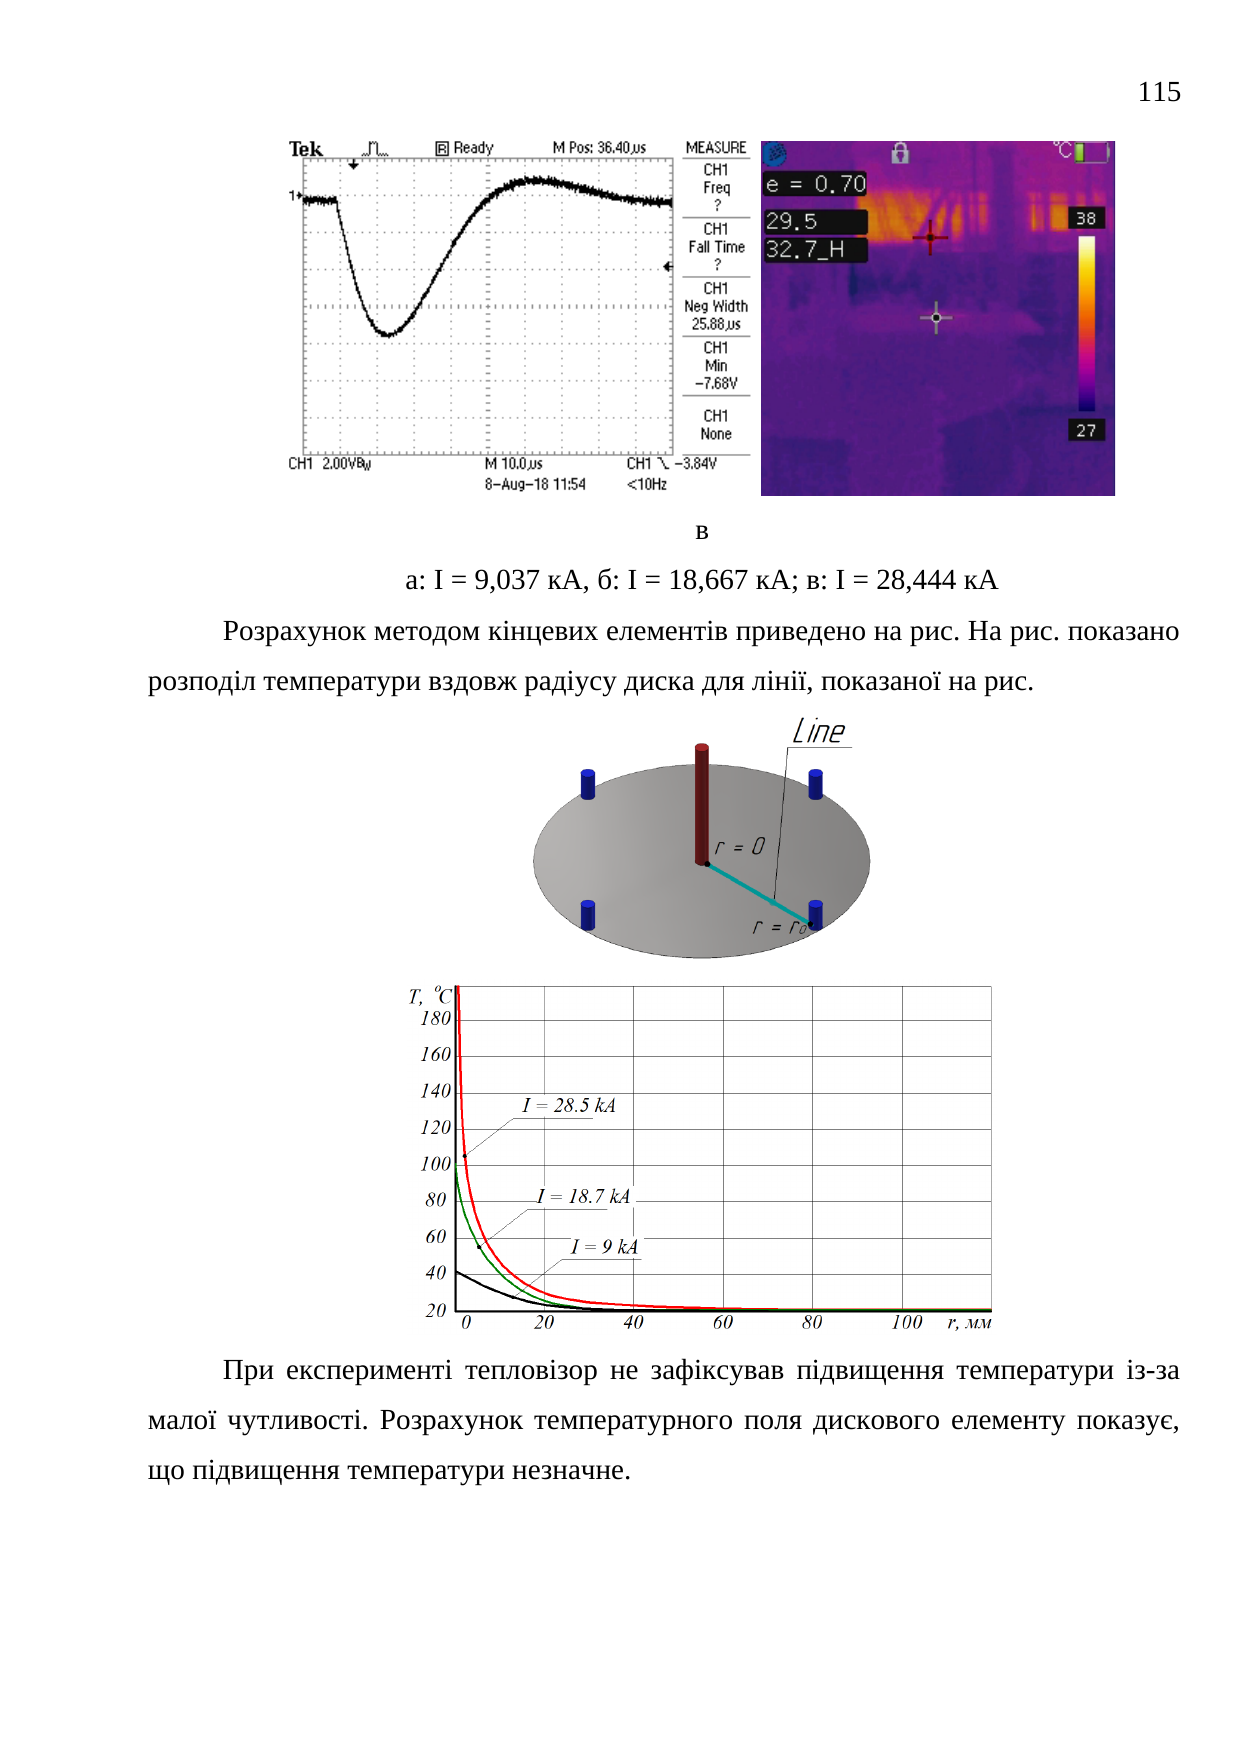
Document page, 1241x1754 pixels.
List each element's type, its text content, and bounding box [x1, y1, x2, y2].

text При експерименті тепловізор не зафіксував підвищення температури із-за малої чутливості. Розрахунок температурного поля дискового елементу показує, що підвищення температури незначне. [148, 1352, 1181, 1486]
text в [148, 512, 1181, 546]
picture [288, 141, 1116, 496]
picture [524, 713, 880, 963]
text Розрахунок методом кінцевих елементів приведено на рис. На рис. показано розподіл температури вздовж радіусу диска для лінії, показаної на рис. [148, 613, 1181, 697]
text а: I = 9,037 кА, б: I = 18,667 кА; в: I = 28,444 кА [148, 562, 1181, 596]
picture [406, 979, 998, 1335]
